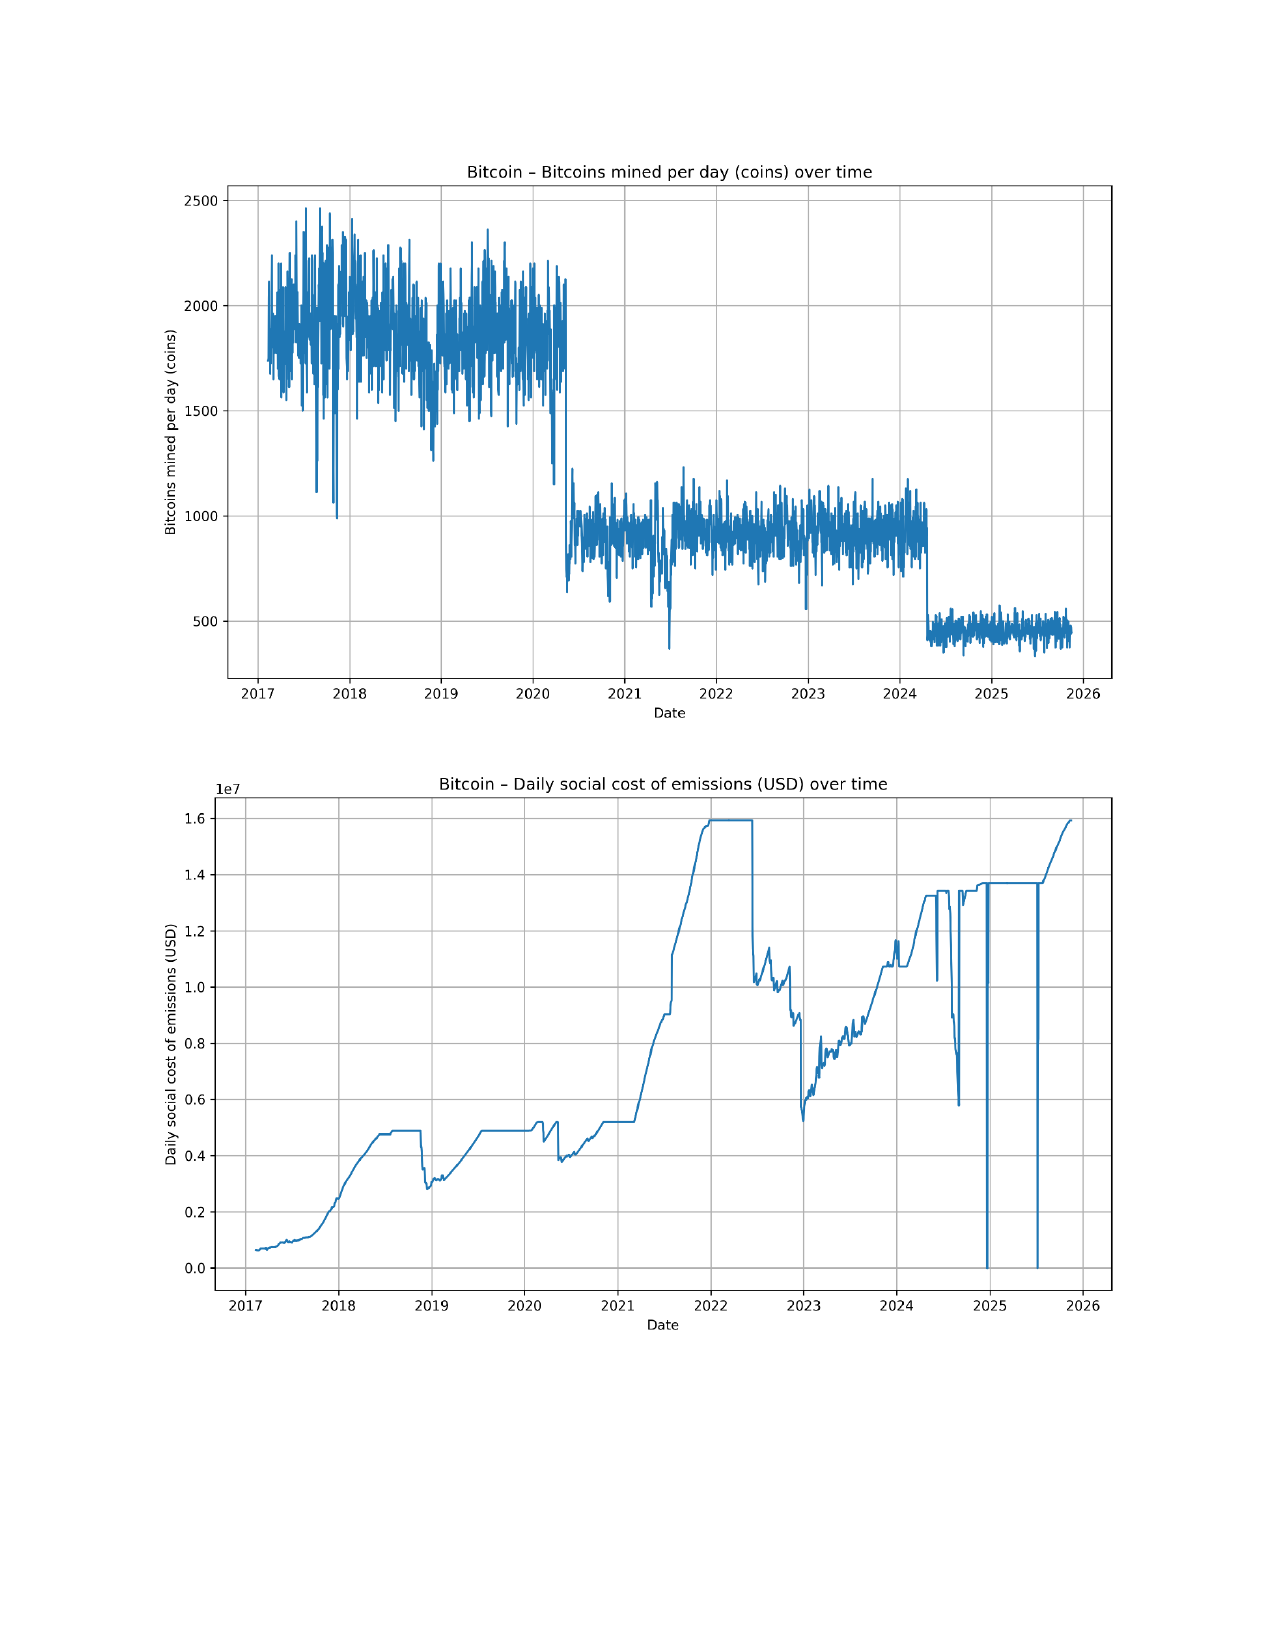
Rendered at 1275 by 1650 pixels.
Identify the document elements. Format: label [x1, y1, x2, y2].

picture [150, 150, 1125, 735]
picture [150, 761, 1125, 1347]
